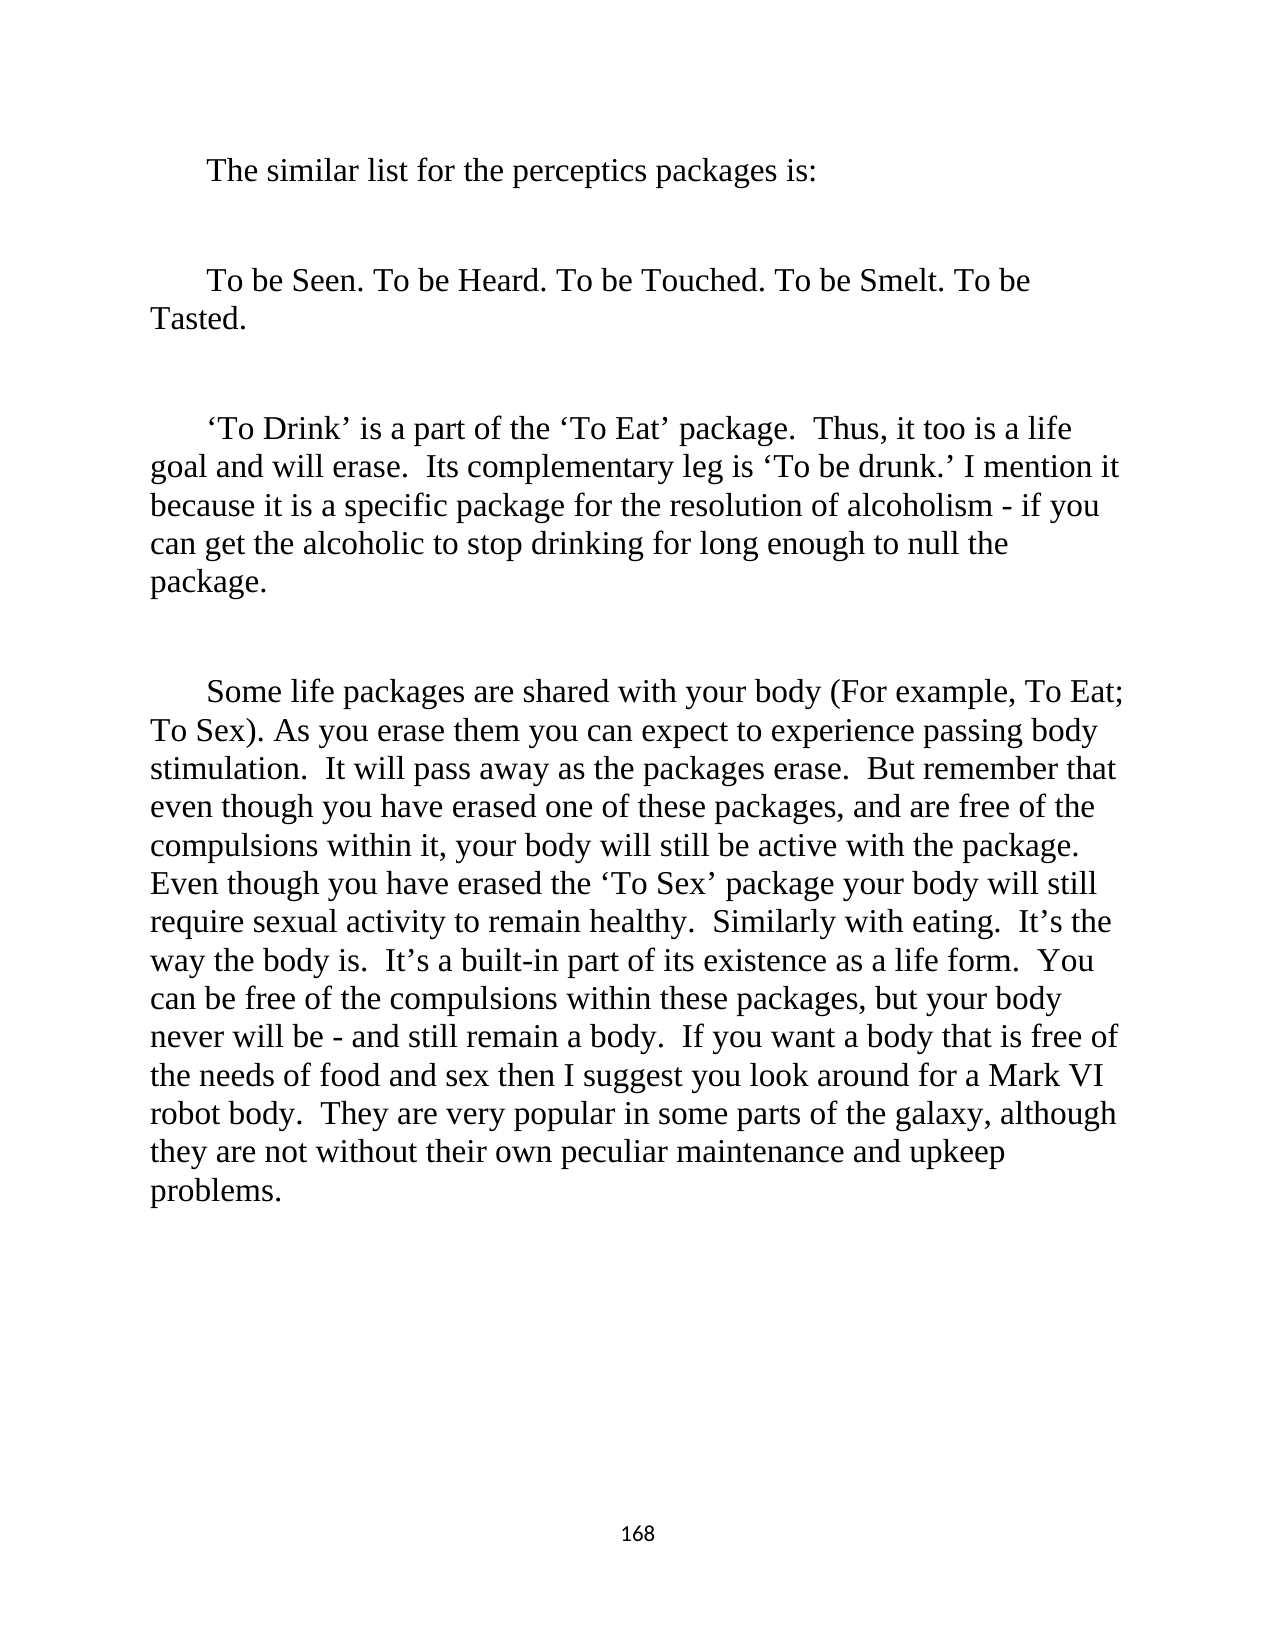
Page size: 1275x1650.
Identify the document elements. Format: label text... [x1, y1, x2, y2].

text To be Seen. To be Heard. To be Touched. To be Smelt. To be Tasted. [150, 260, 1125, 337]
text ‘To Drink’ is a part of the ‘To Eat’ package. Thus, it too is a life goal and will erase. Its complementary leg is ‘To be drunk.’ I mention it because it is a specific package for the resolution of alcoholism - if you can get the alcoholic to stop drinking for long enough to null the package. [150, 408, 1125, 600]
text Some life packages are shared with your body (For example, To Eat; To Sex). As you erase them you can expect to experience passing body stimulation. It will pass away as the packages erase. But remember that even though you have erased one of these packages, and are free of the compulsions within it, your body will still be active with the package. Even though you have erased the ‘To Sex’ package your body will still require sexual activity to remain healthy. Similarly with eating. It’s the way the body is. It’s a built-in part of its existence as a life form. You can be free of the compulsions within these packages, but your body never will be - and still remain a body. If you want a body that is free of the needs of food and sex then I suggest you look around for a Mark VI robot body. They are very popular in some parts of the galaxy, although they are not without their own peculiar maintenance and upkeep problems. [150, 672, 1125, 1208]
text The similar list for the perceptics packages is: [150, 150, 1125, 188]
